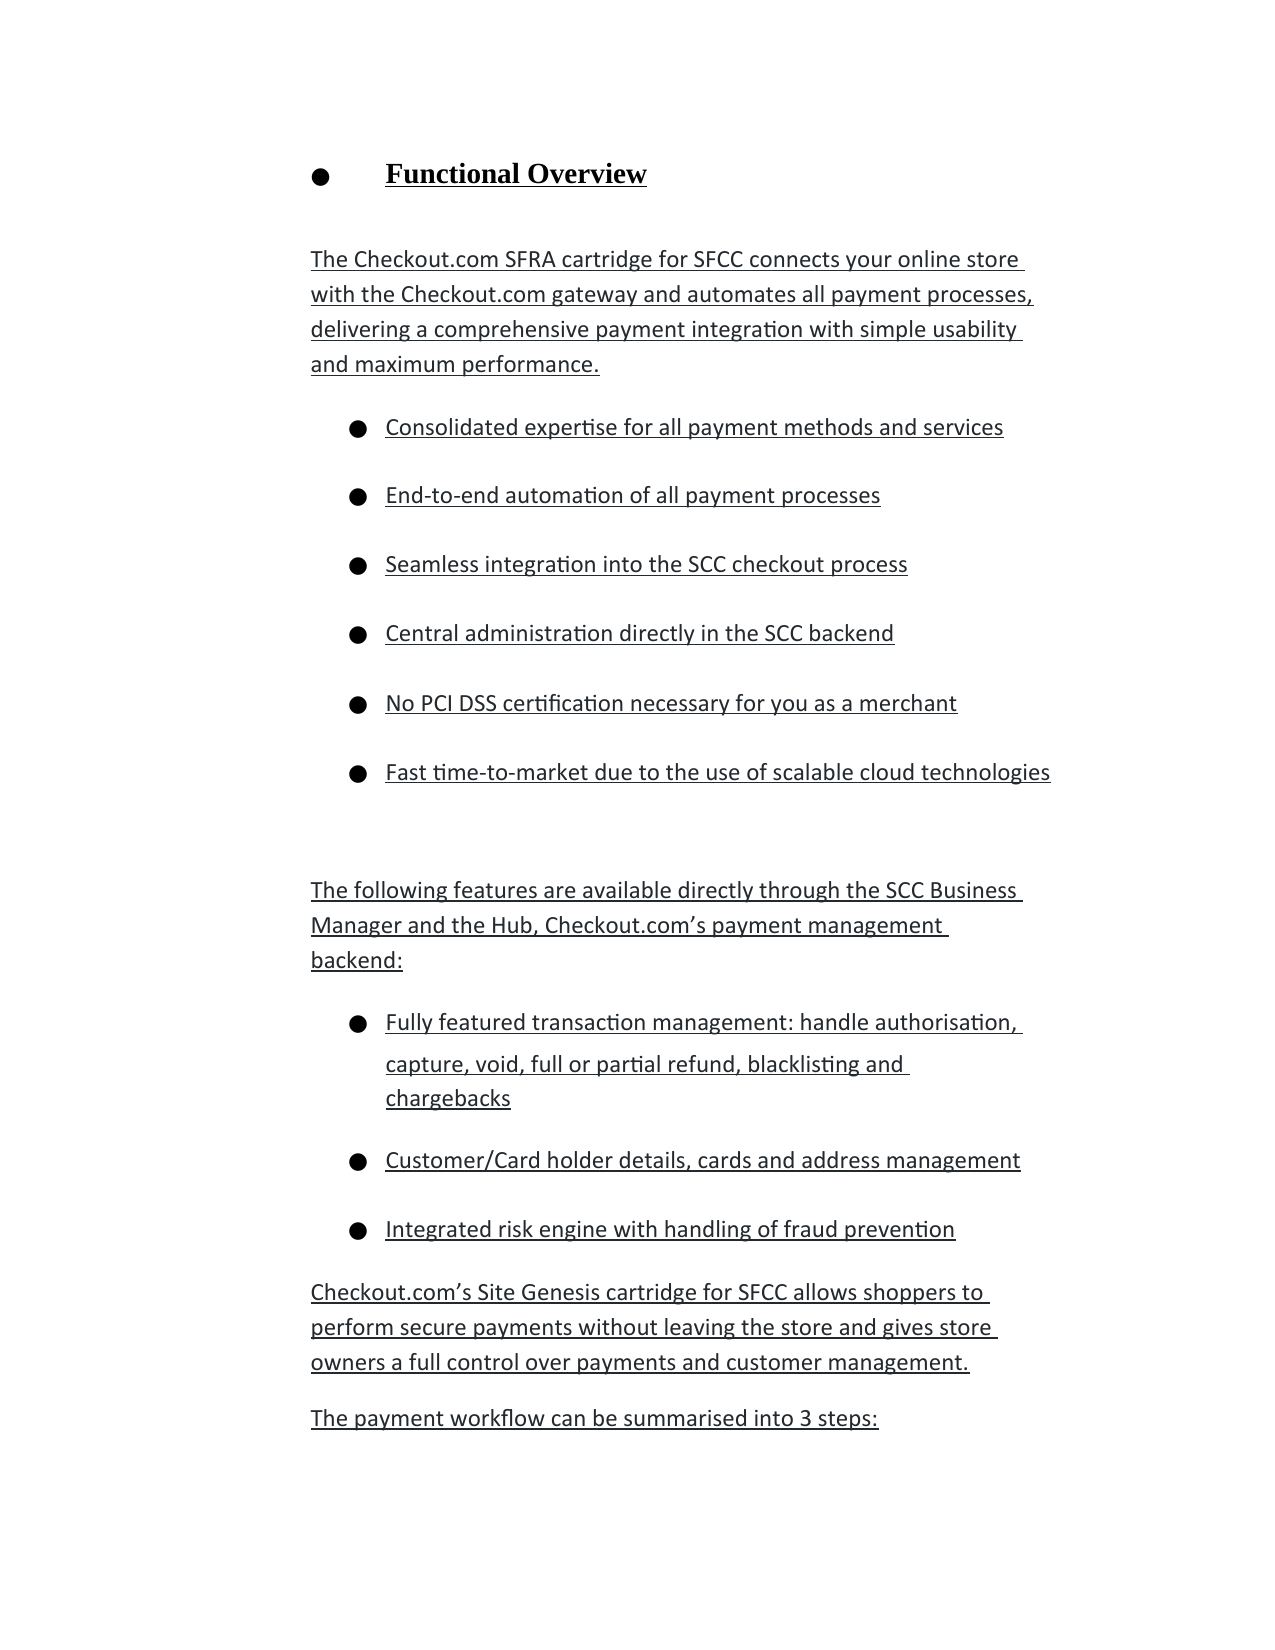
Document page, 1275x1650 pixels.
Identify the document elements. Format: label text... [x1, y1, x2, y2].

list No PCI DSS certification necessary for you as a merchant [348, 677, 1087, 724]
list Seamless integration into the SCC checkout process [348, 539, 1087, 586]
list Consolidated expertise for all payment methods and services [348, 401, 1087, 448]
text The payment workﬂow can be summarised into 3 steps: [310, 1402, 1087, 1432]
text Checkout.com’s Site Genesis cartridge for SFCC allows shoppers to perform secure payments without leaving the store and gives store owners a full control over payments and customer management. [310, 1276, 1034, 1377]
text The following features are available directly through the SCC Business Manager and the Hub, Checkout.com’s payment management backend: [310, 874, 1034, 975]
list Central administration directly in the SCC backend [348, 608, 1087, 655]
list Integrated risk engine with handling of fraud prevention [348, 1204, 1087, 1251]
list Customer/Card holder details, cards and address management [348, 1135, 1087, 1182]
list Fast time-to-market due to the use of scalable cloud technologies [348, 746, 1087, 793]
text The Checkout.com SFRA cartridge for SFCC connects your online store with the Checkout.com gateway and automates all payment processes, delivering a comprehensive payment integration with simple usability and maximum performance. [310, 306, 1034, 379]
list Functional Overview [310, 150, 1087, 197]
list End-to-end automation of all payment processes [348, 470, 1087, 517]
text The Checkout.com SFRA cartridge for SFCC connects your online store with the Checkout.com gateway and automates all payment processes, delivering a comprehensive payment integration with simple usability and maximum performance. [310, 243, 1034, 305]
list Fully featured transaction management: handle authorisation, capture, void, full or partial refund, blacklisting and chargebacks [348, 997, 1025, 1113]
